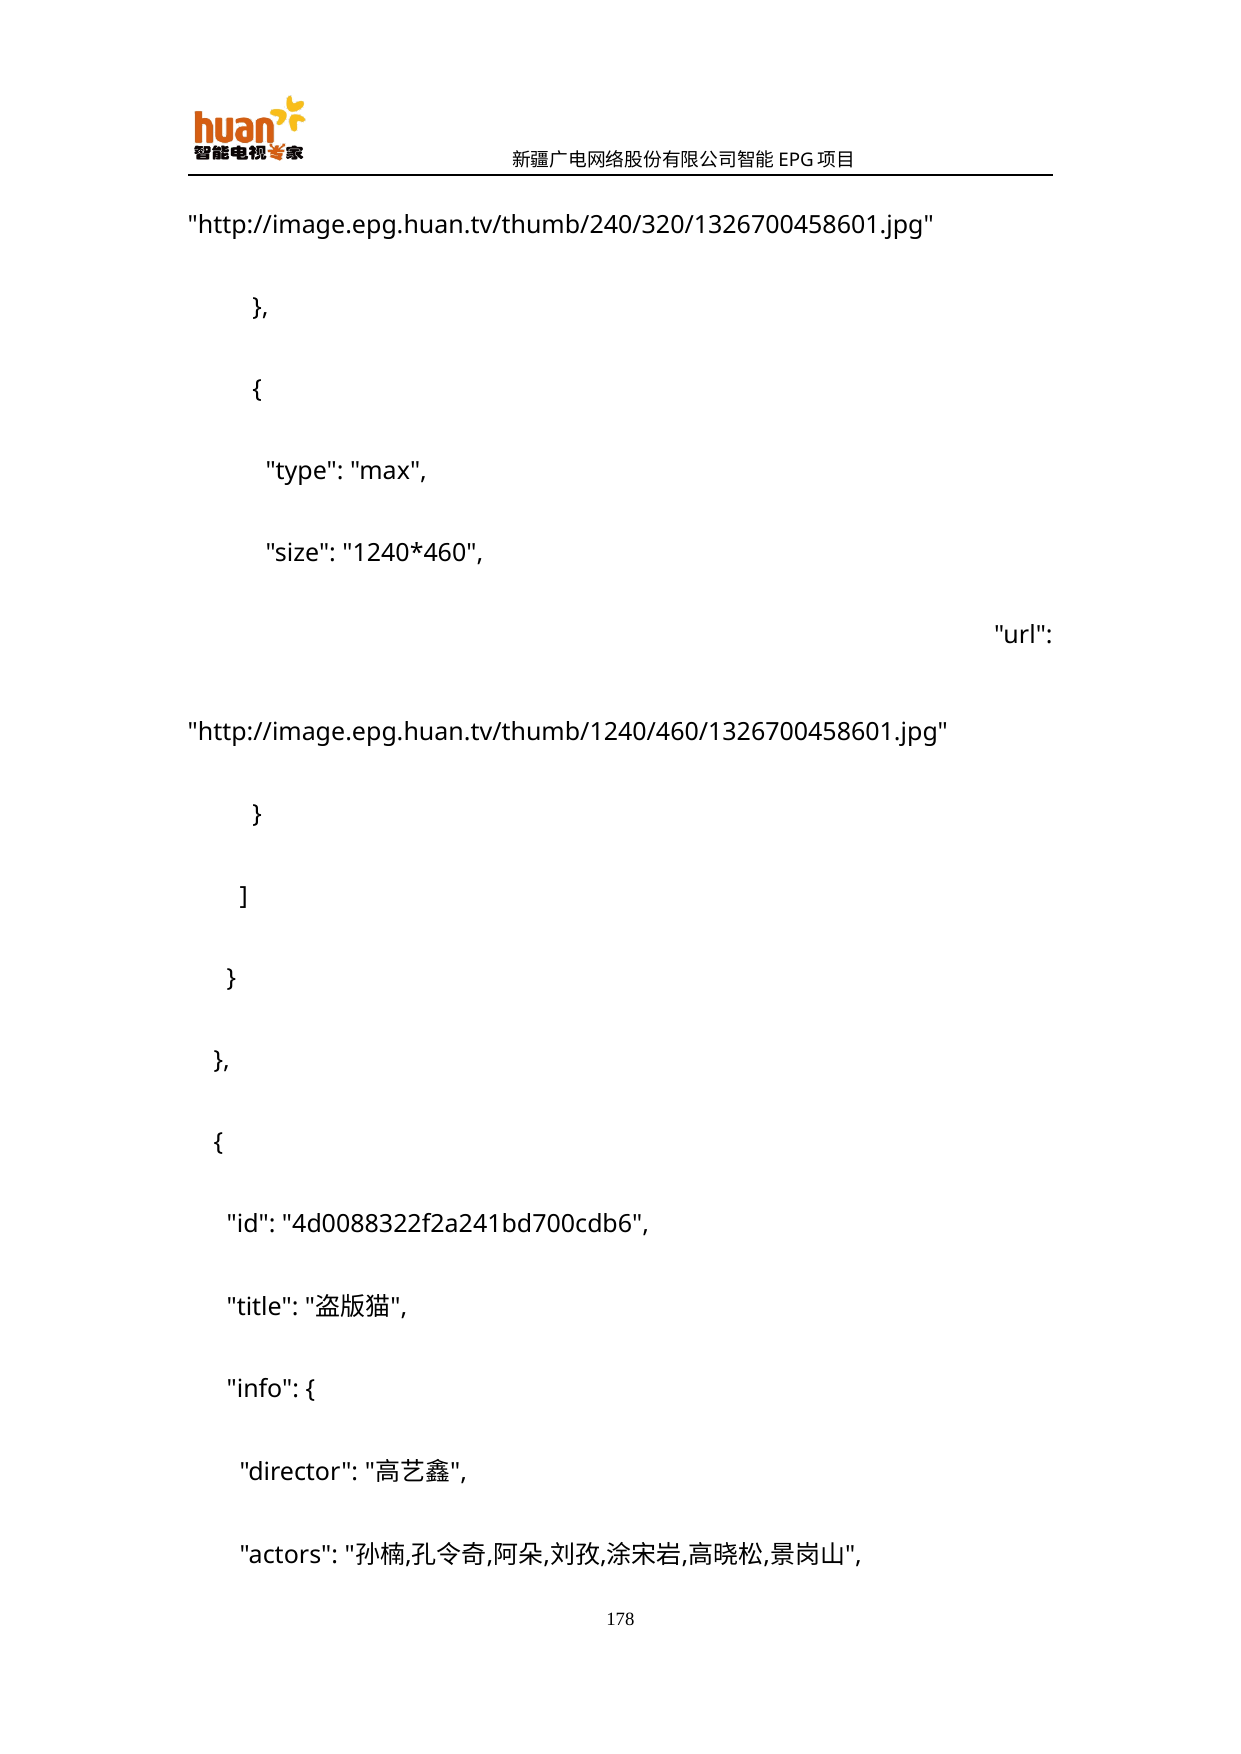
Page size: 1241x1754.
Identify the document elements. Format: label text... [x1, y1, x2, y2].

text }, [187, 1026, 1053, 1091]
text "actors": "孙楠,孔令奇,阿朵,刘孜,涂宋岩,高晓松,景岗山", [187, 1521, 1053, 1586]
text ] [187, 862, 1053, 927]
text "type": "max", [187, 437, 1053, 502]
text "title": "盗版猫", [187, 1272, 1053, 1337]
picture [187, 88, 313, 167]
text } [187, 781, 1053, 846]
text "info": { [187, 1356, 1053, 1421]
text "url": "http://image.epg.huan.tv/thumb/1240/460/1326700458601.jpg" [187, 601, 1053, 763]
text "size": "1240*460", [187, 519, 1053, 584]
text { [187, 355, 1053, 420]
text }, [187, 273, 1053, 338]
text } [187, 944, 1053, 1009]
text "url": "http://image.epg.huan.tv/thumb/240/320/1326700458601.jpg" [187, 191, 1053, 256]
text "id": "4d0088322f2a241bd700cdb6", [187, 1190, 1053, 1255]
text "director": "高艺鑫", [187, 1437, 1053, 1502]
text { [187, 1108, 1053, 1173]
